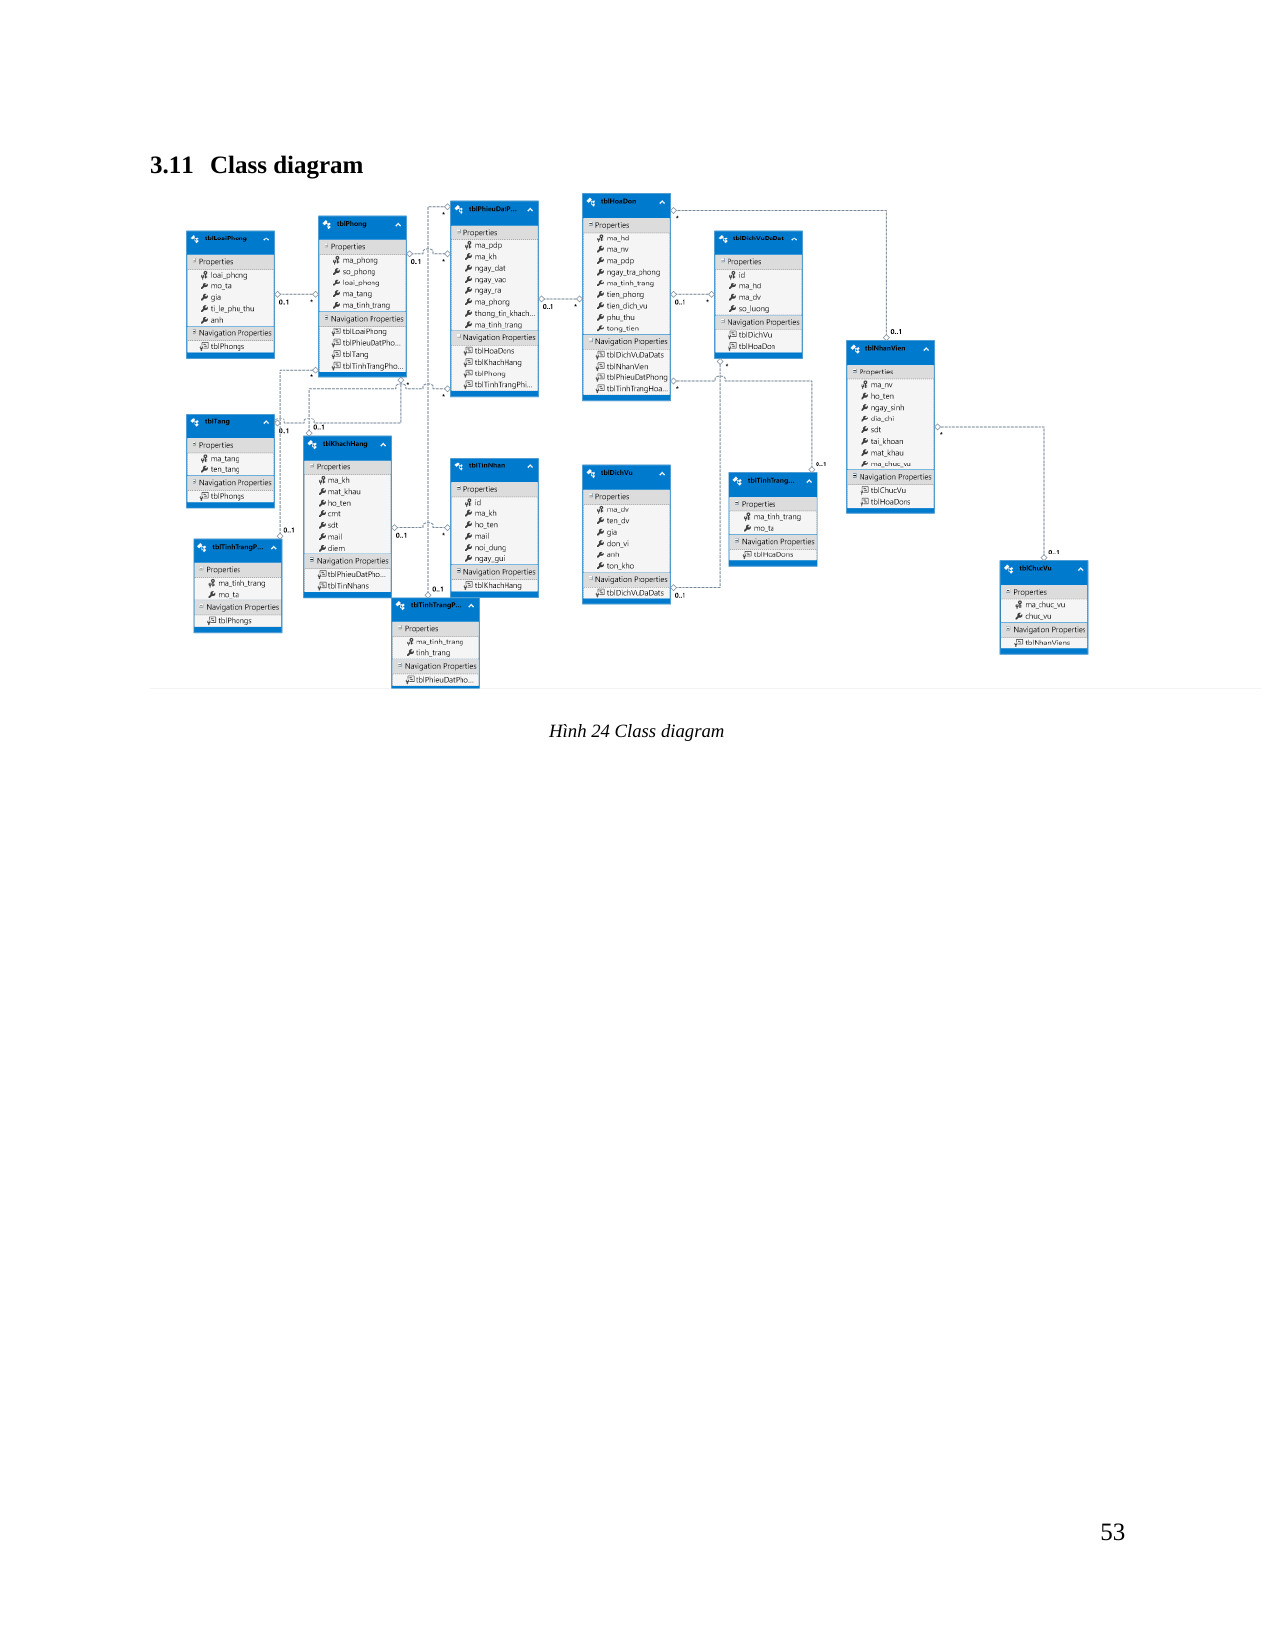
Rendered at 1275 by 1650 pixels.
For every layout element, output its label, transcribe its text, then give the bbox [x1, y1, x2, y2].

text Hình 24 Class diagram [150, 720, 1125, 741]
picture [150, 193, 1262, 689]
subtitle Class diagram [150, 150, 1125, 179]
